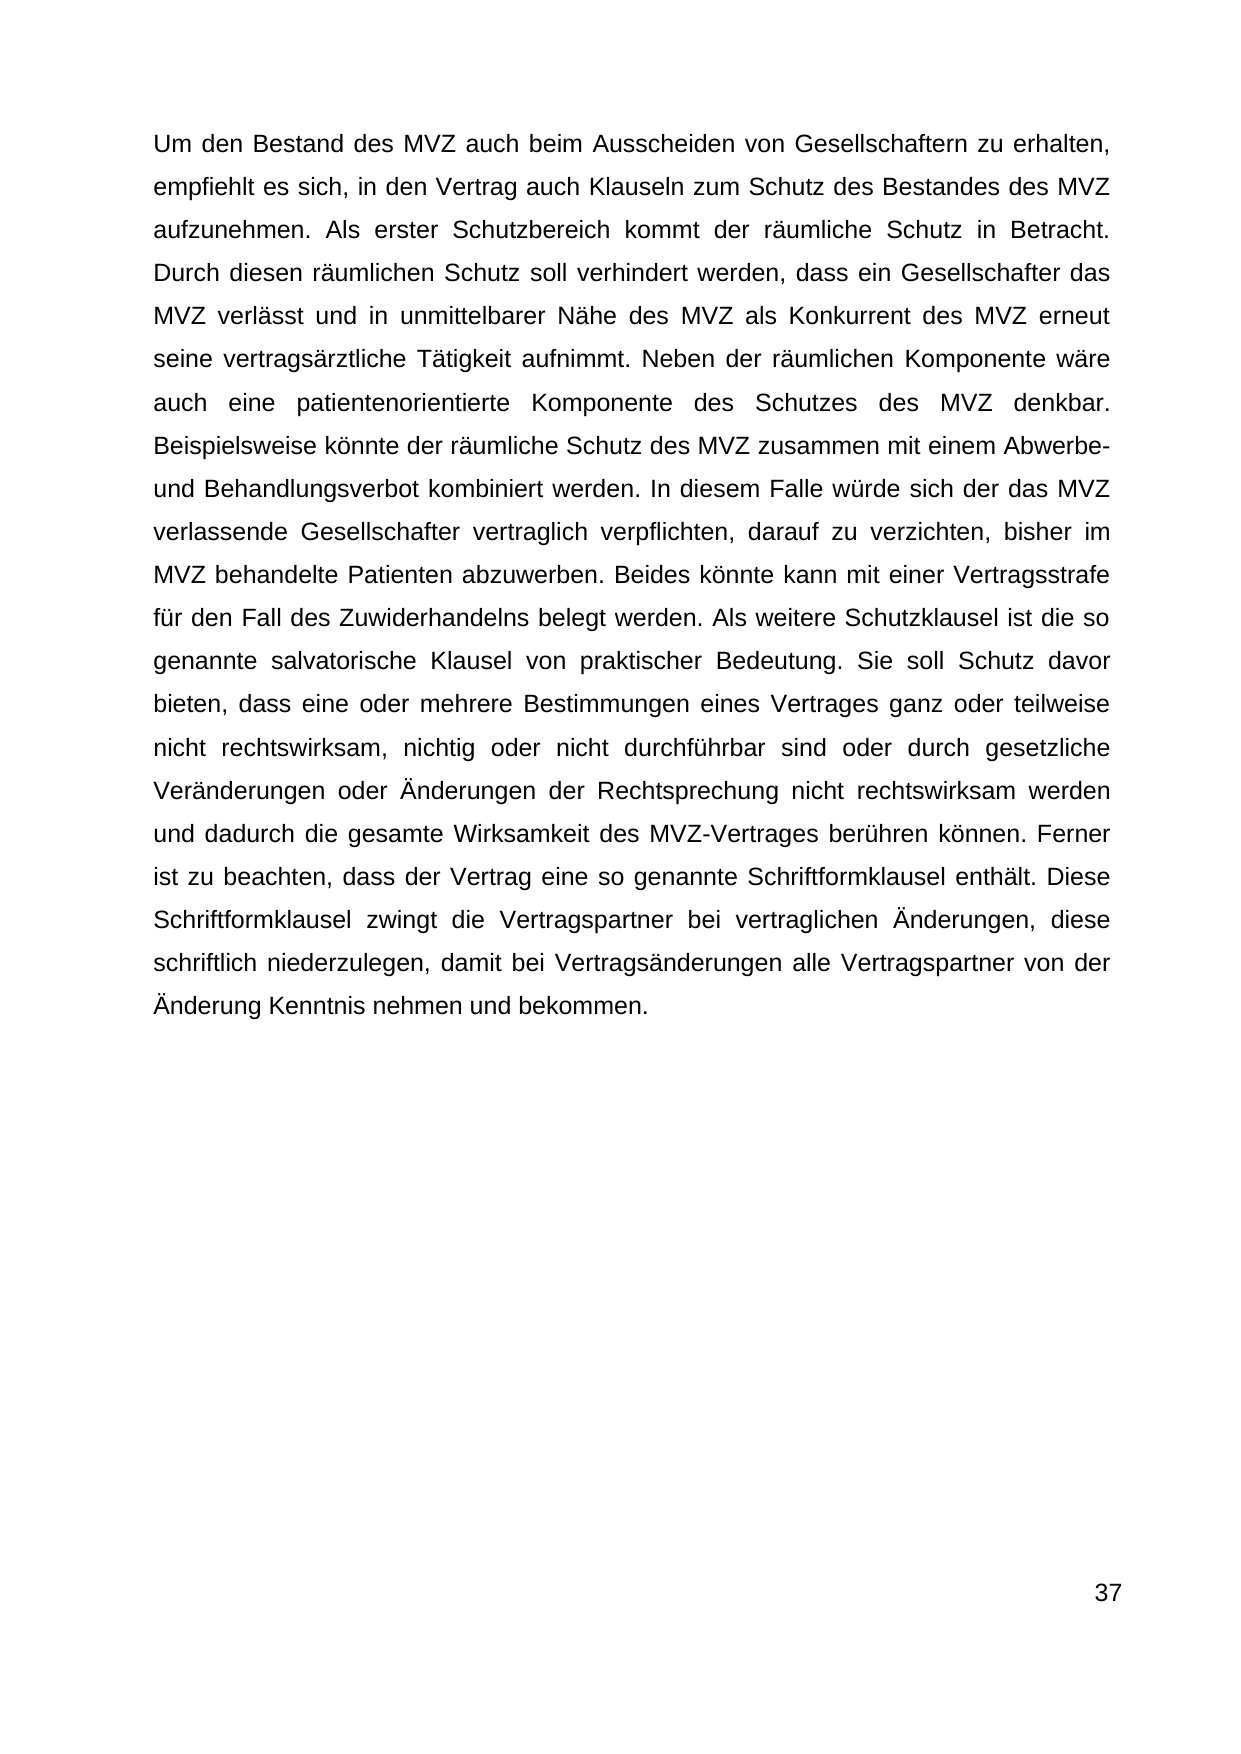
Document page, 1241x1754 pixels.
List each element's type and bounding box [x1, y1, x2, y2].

table_header [153, 118, 1118, 1045]
